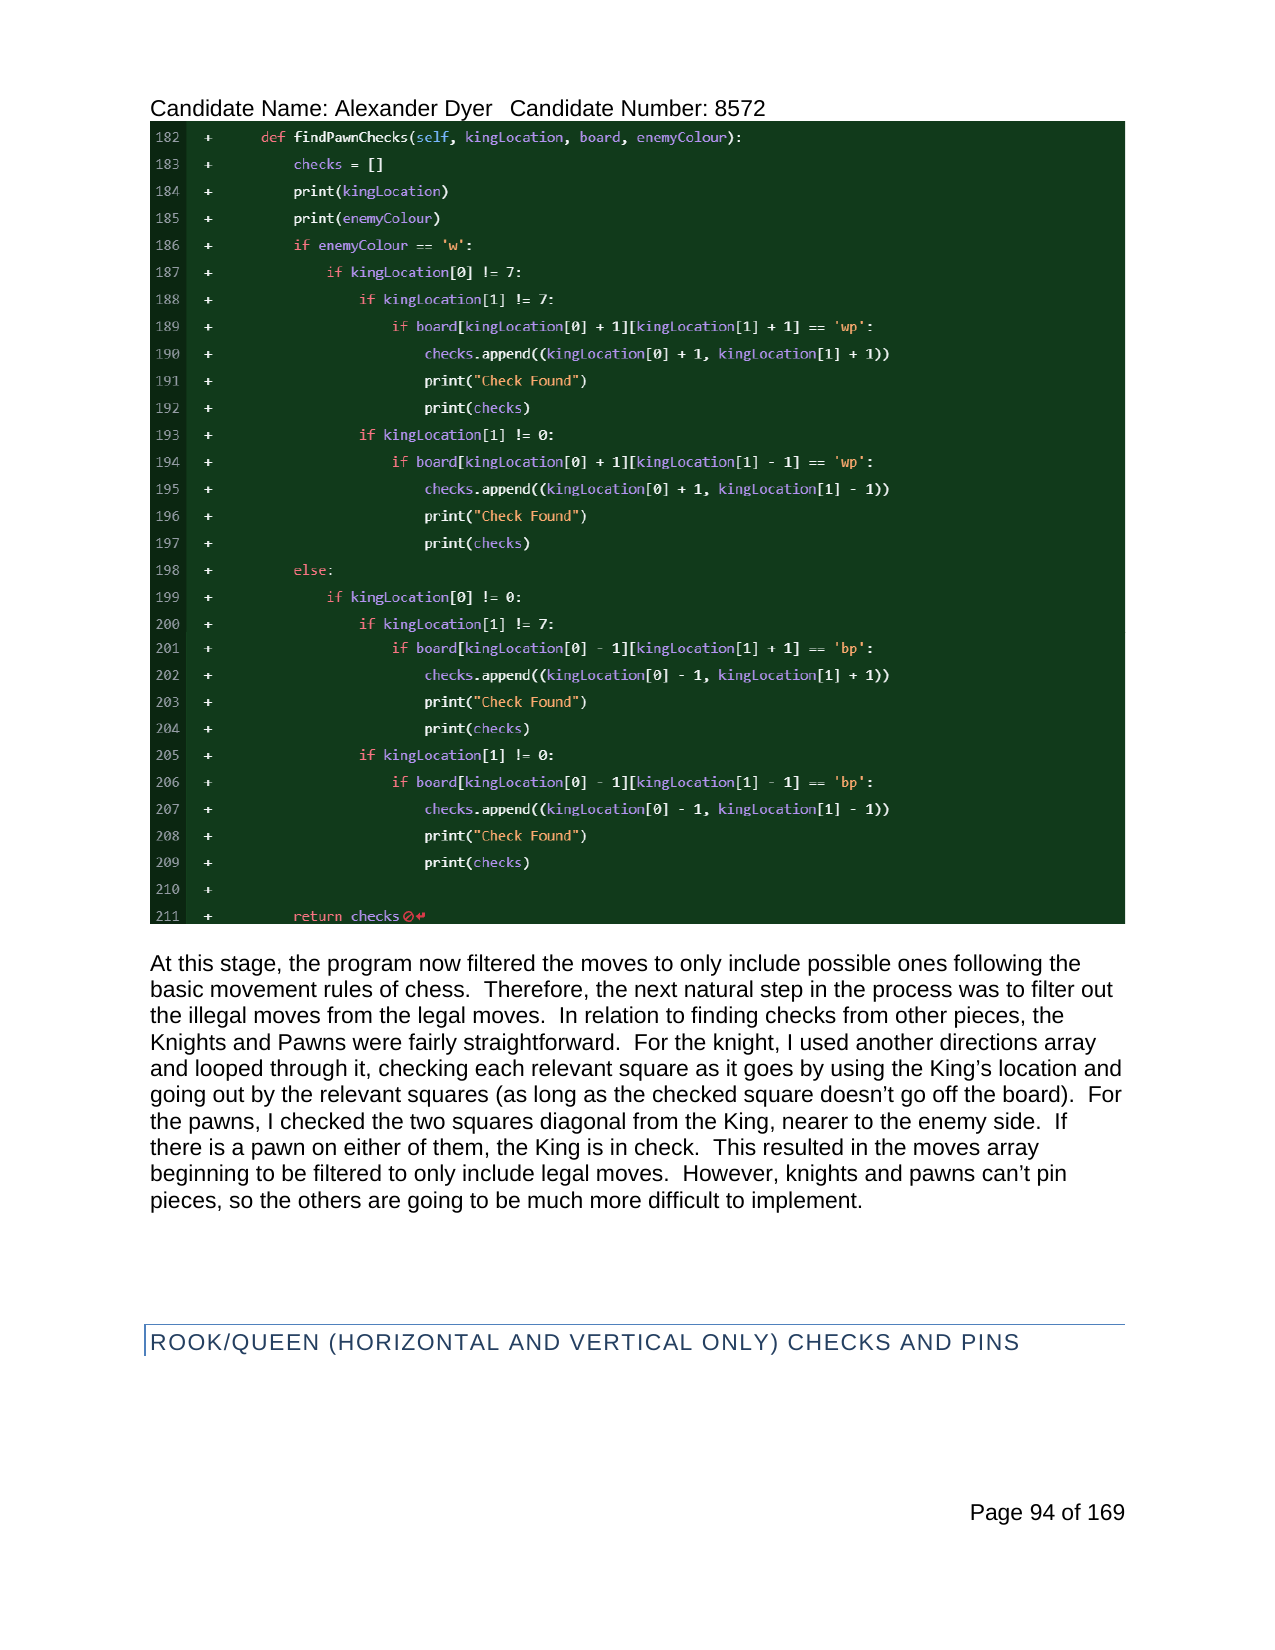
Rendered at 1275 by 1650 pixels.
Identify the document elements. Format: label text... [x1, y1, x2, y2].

picture [150, 121, 1125, 924]
text At this stage, the program now filtered the moves to only include possible ones following the basic movement rules of chess. Therefore, the next natural step in the process was to filter out the illegal moves from the legal moves. In relation to finding checks from other pieces, the Knights and Pawns were fairly straightforward. For the knight, I used another directions array and looped through it, checking each relevant square as it goes by using the King’s location and going out by the relevant squares (as long as the checked square doesn’t go off the board). For the pawns, I checked the two squares diagonal from the King, nearer to the enemy side. If there is a pawn on either of them, the King is in check. This resulted in the moves array beginning to be filtered to only include legal moves. However, knights and pawns can’t pin pieces, so the others are going to be much more difficult to implement. [150, 949, 1125, 1213]
subtitle Rook/Queen (Horizontal and Vertical Only) Checks and Pins [146, 1325, 1125, 1356]
